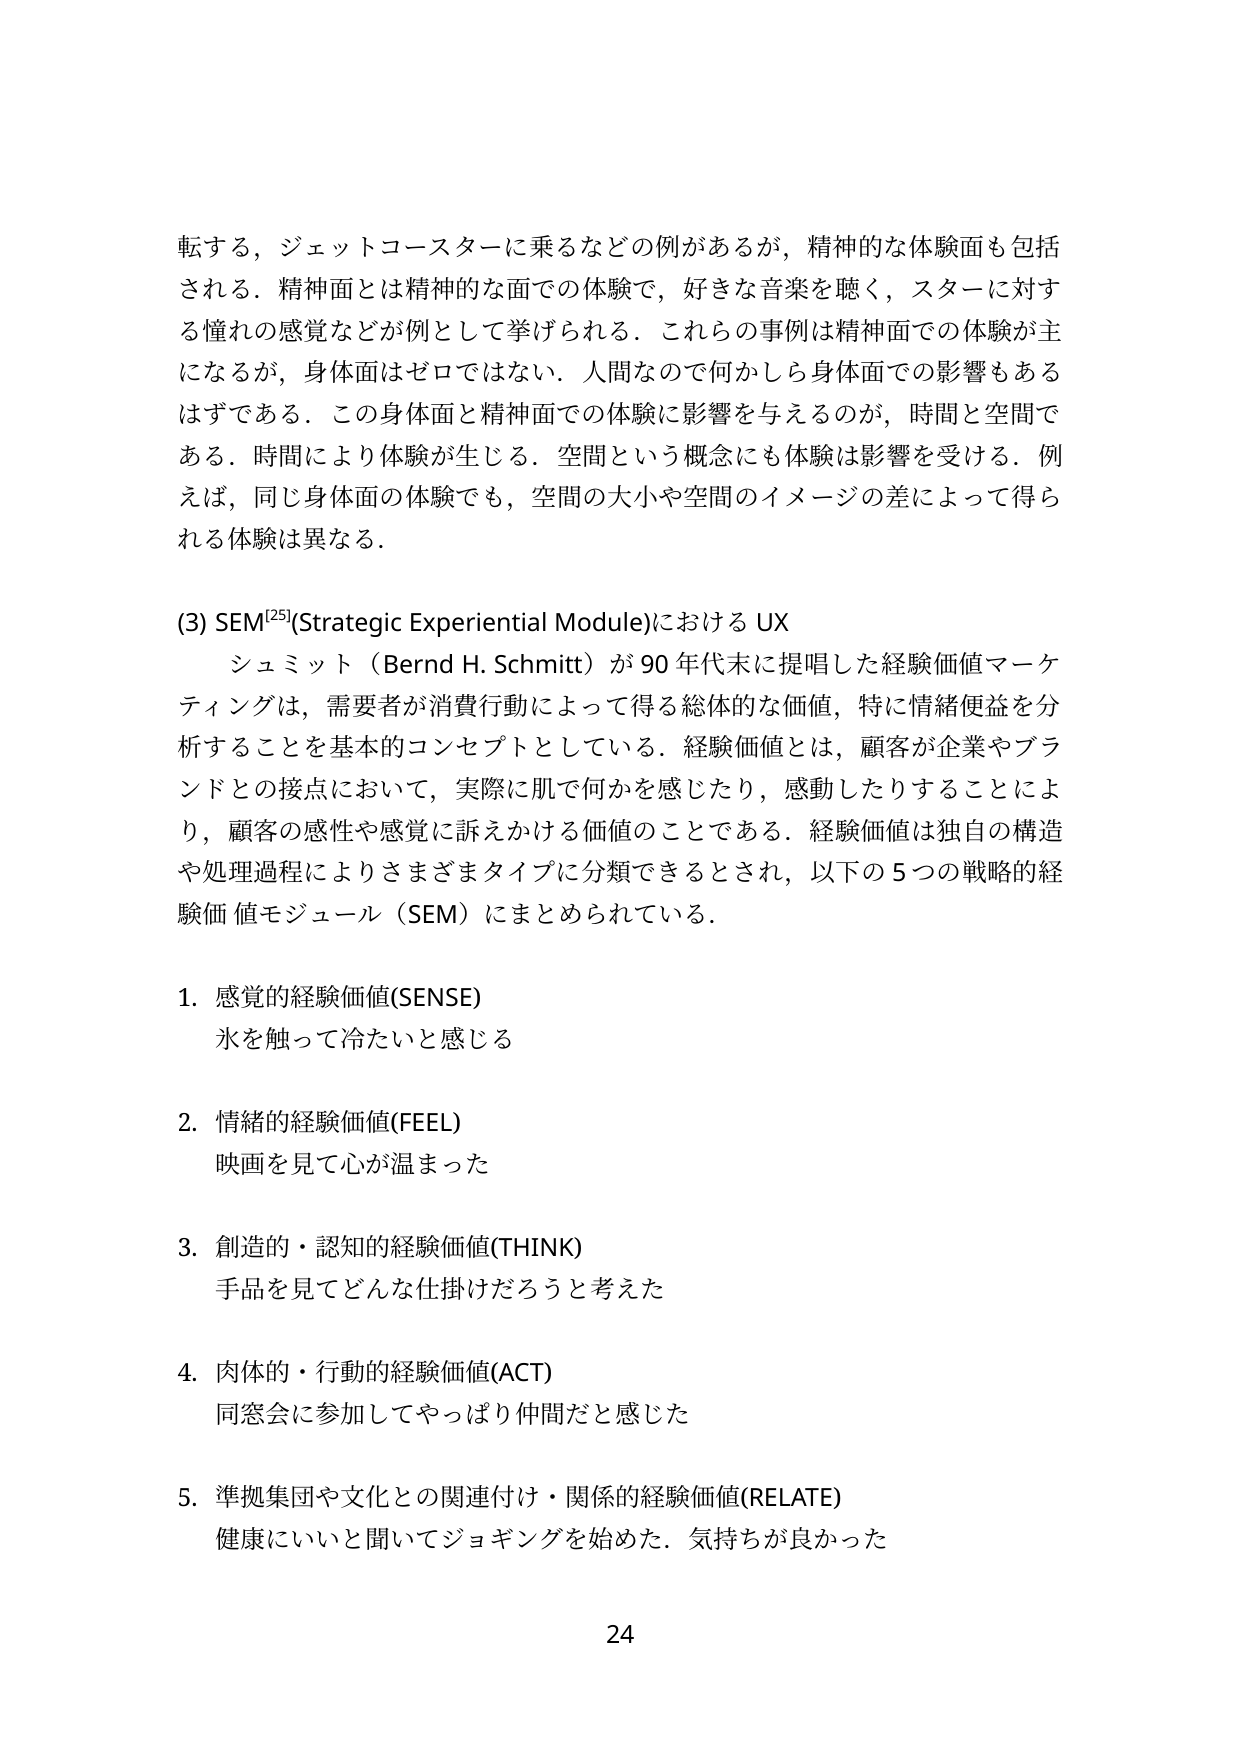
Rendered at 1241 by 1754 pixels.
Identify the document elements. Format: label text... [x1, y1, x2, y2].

text 手品を見てどんな仕掛けだろうと考えた [215, 1267, 1063, 1308]
text 同窓会に参加してやっぱり仲間だと感じた [215, 1392, 1063, 1433]
list SEM[25](Strategic Experiential Module)におけるUX [177, 600, 1063, 642]
list 創造的・認知的経験価値(THINK) [177, 1225, 1063, 1267]
text 健康にいいと聞いてジョギングを始めた．気持ちが良かった [215, 1517, 1063, 1558]
text 映画を見て心が温まった [215, 1142, 1063, 1183]
text 氷を触って冷たいと感じる [215, 1017, 1063, 1058]
list 肉体的・行動的経験価値(ACT) [177, 1350, 1063, 1392]
list 感覚的経験価値(SENSE) [177, 975, 1063, 1017]
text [177, 225, 1063, 558]
list 準拠集団や文化との関連付け・関係的経験価値(RELATE) [177, 1475, 1063, 1517]
text シュミット（Bernd H. Schmitt）が90年代末に提唱した経験価値マーケティングは，需要者が消費行動によって得る総体的な価値，特に情緒便益を分析することを基本的コンセプトとしている．経験価値とは，顧客が企業やブランドとの接点において，実際に肌で何かを感じたり，感動したりすることにより，顧客の感性や感覚に訴えかける価値のことである．経験価値は独自の構造や処理過程によりさまざまタイプに分類できるとされ，以下の5つの戦略的経験価 値モジュール（SEM）にまとめられている． [177, 642, 1063, 933]
list 情緒的経験価値(FEEL) [177, 1100, 1063, 1142]
